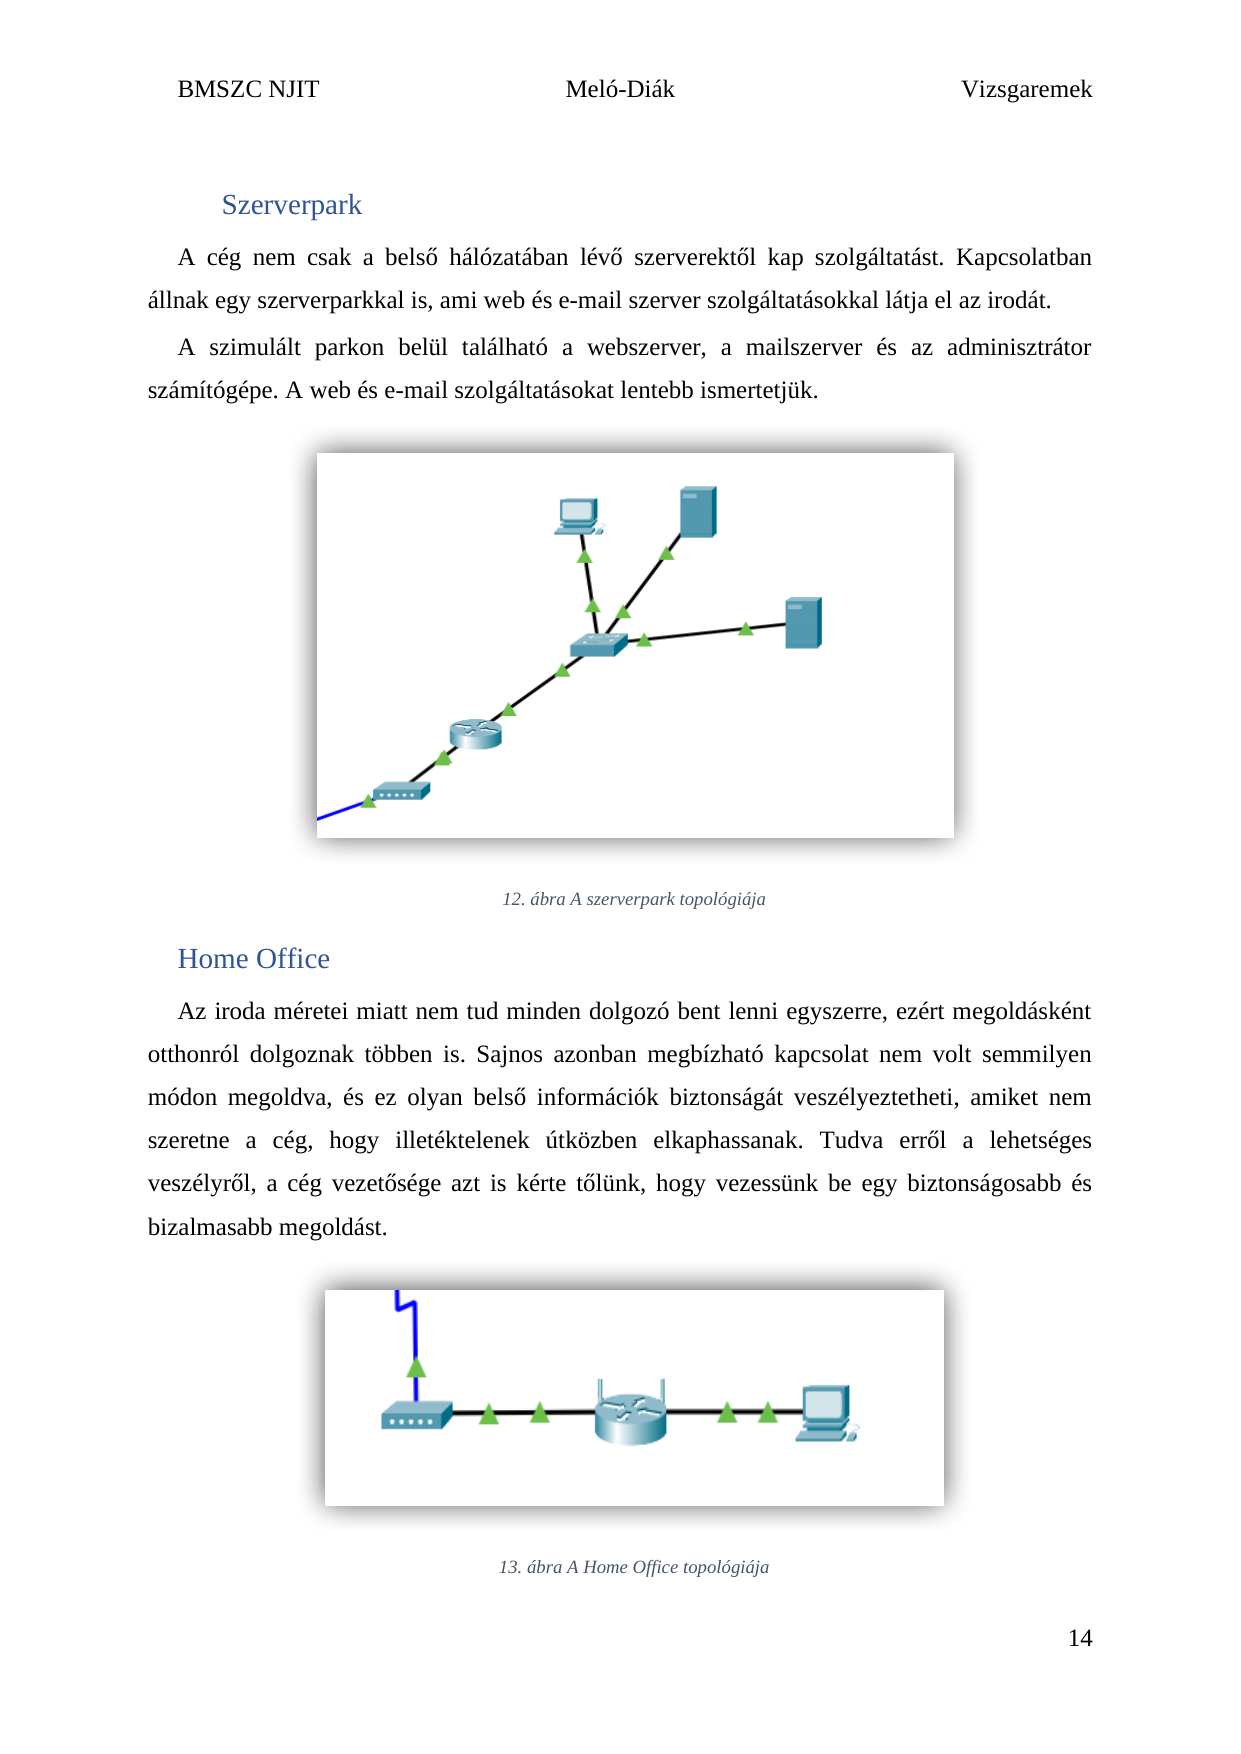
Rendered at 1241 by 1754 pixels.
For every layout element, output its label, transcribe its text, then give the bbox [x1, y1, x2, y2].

picture [325, 1290, 944, 1506]
text 13. ábra A Home Office topológiája [148, 1556, 1093, 1577]
text 12. ábra A szerverpark topológiája [148, 888, 1093, 910]
text Az iroda méretei miatt nem tud minden dolgozó bent lenni egyszerre, ezért megoldásként otthonról dolgoznak többen is. Sajnos azonban megbízható kapcsolat nem volt semmilyen módon megoldva, és ez olyan belső információk biztonságát veszélyeztetheti, amiket nem szeretne a cég, hogy illetéktelenek útközben elkaphassanak. Tudva erről a lehetséges veszélyről, a cég vezetősége azt is kérte tőlünk, hogy vezessünk be egy biztonságosabb és bizalmasabb megoldást. [148, 996, 1093, 1240]
text A szimulált parkon belül található a webszerver, a mailszerver és az adminisztrátor számítógépe. A web és e-mail szolgáltatásokat lentebb ismertetjük. [148, 332, 1093, 404]
text Szerverpark [148, 187, 1093, 221]
text A cég nem csak a belső hálózatában lévő szerverektől kap szolgáltatást. Kapcsolatban állnak egy szerverparkkal is, ami web és e-mail szerver szolgáltatásokkal látja el az irodát. [148, 242, 1093, 314]
picture [317, 453, 954, 838]
text Home Office [148, 941, 1093, 975]
